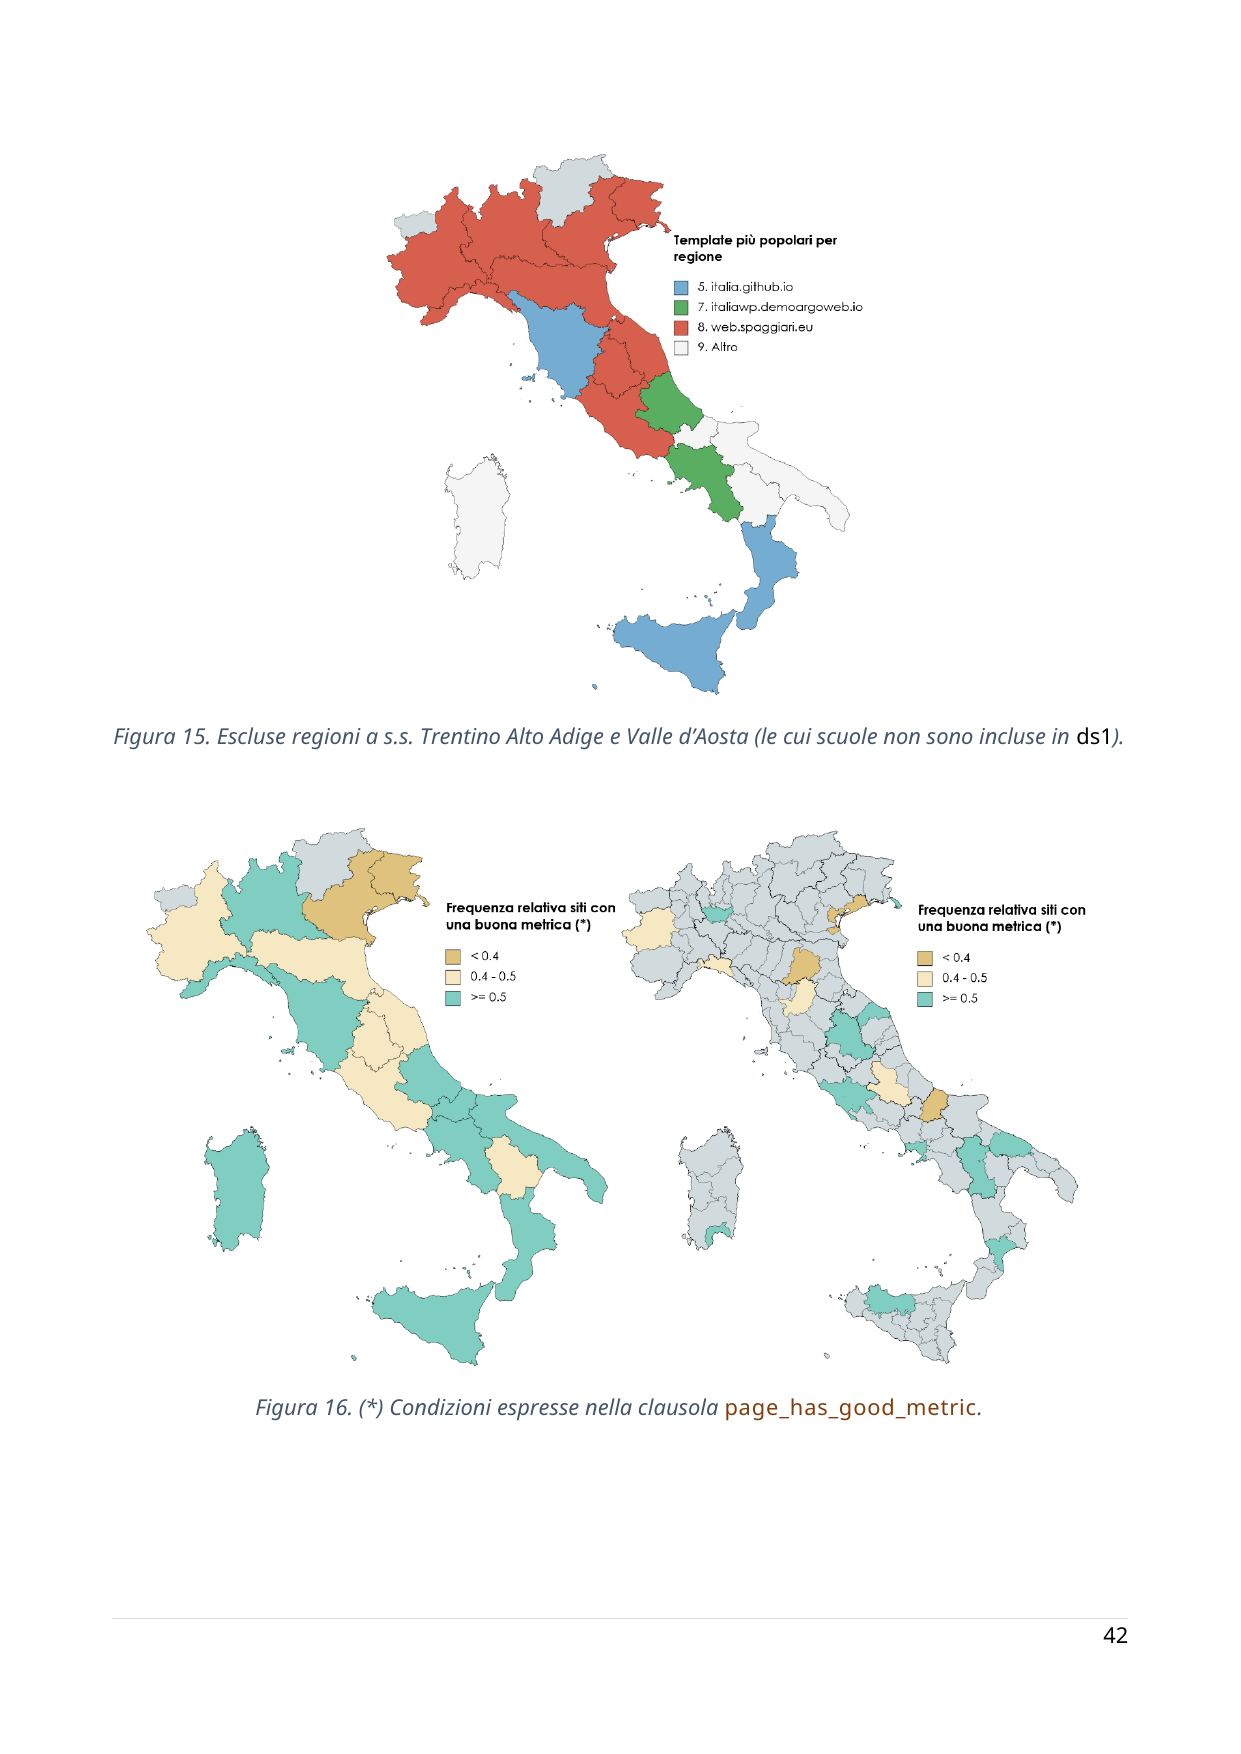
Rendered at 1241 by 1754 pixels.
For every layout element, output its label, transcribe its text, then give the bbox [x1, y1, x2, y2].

picture [383, 150, 868, 703]
picture [145, 820, 1095, 1373]
